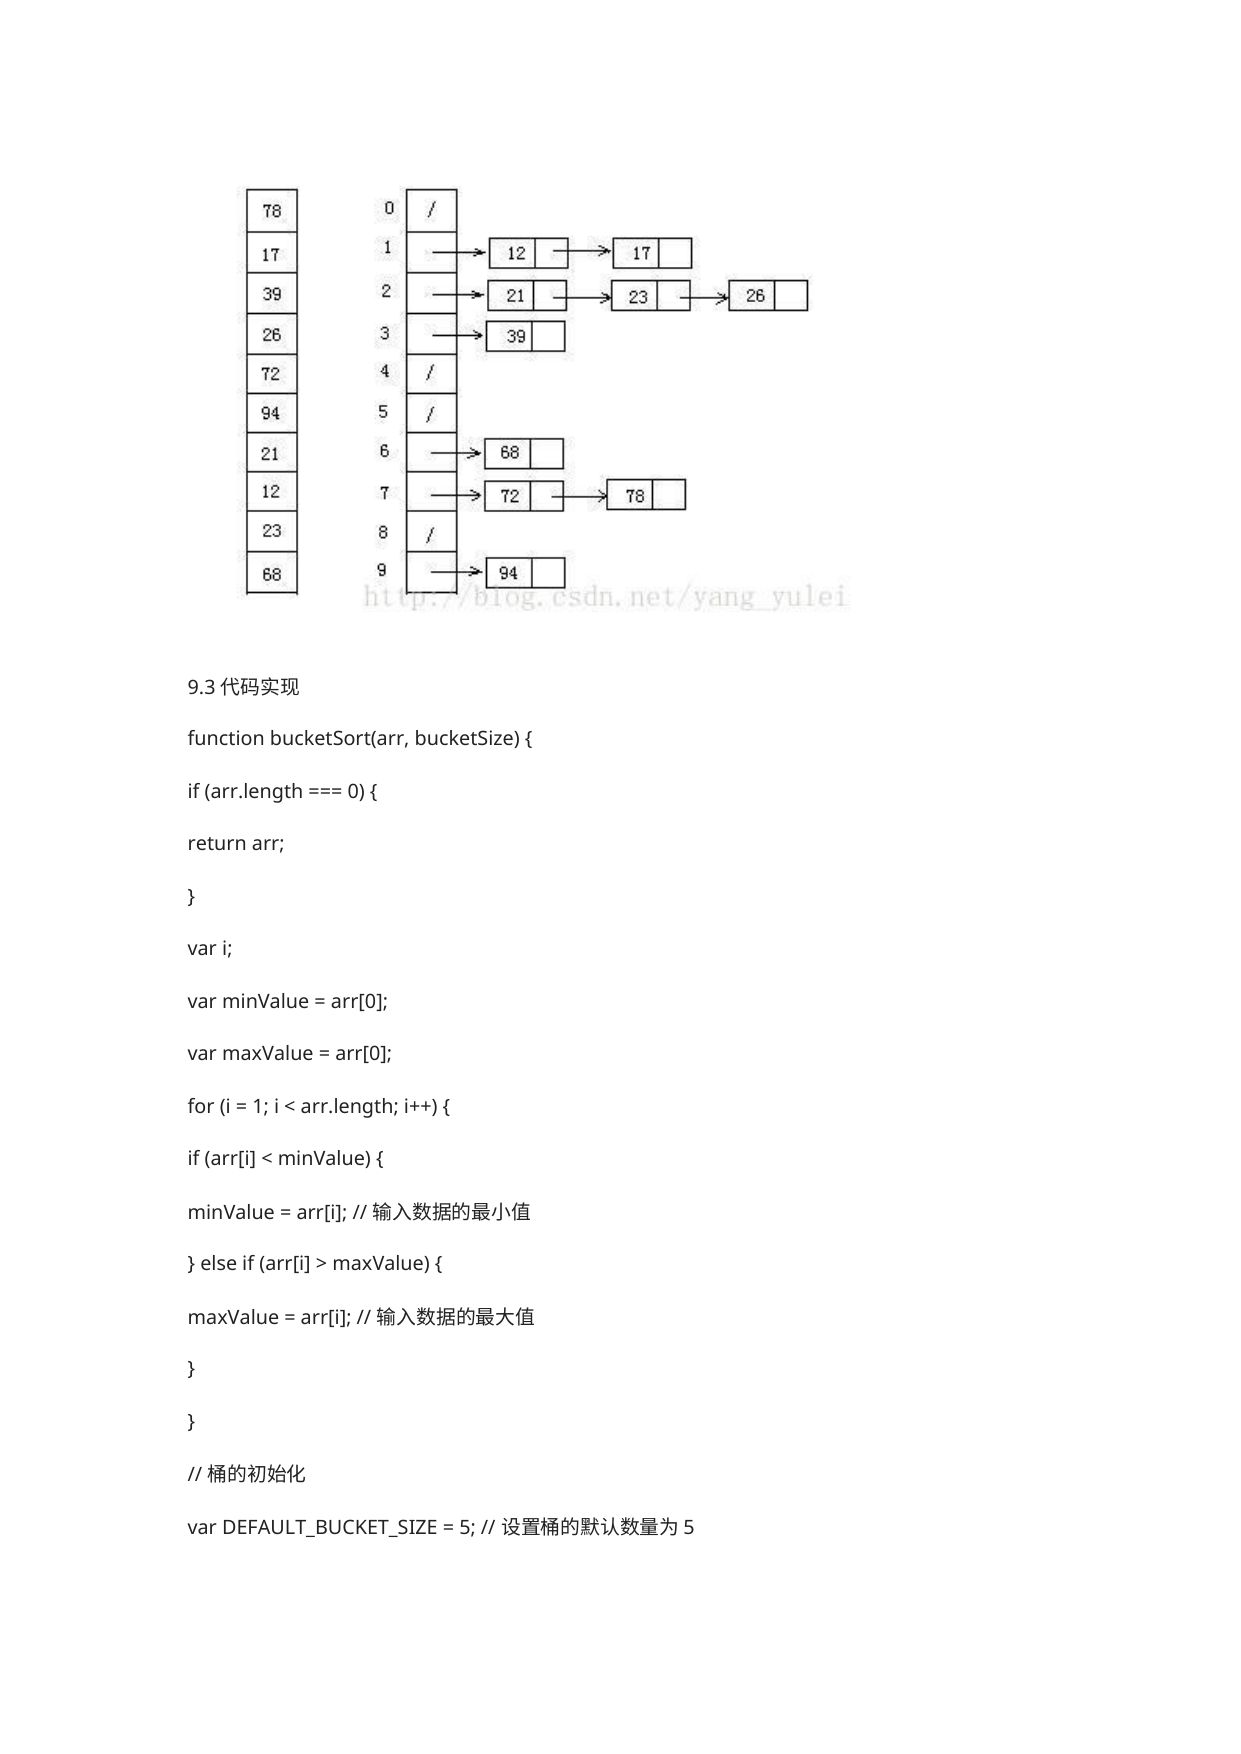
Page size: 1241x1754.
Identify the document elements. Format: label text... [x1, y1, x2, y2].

text var maxValue = arr[0]; [187, 1037, 1053, 1069]
text return arr; [187, 827, 1053, 859]
text var i; [187, 932, 1053, 964]
text var minValue = arr[0]; [187, 984, 1053, 1017]
text if (arr.length === 0) { [187, 774, 1053, 807]
text if (arr[i] < minValue) { [187, 1142, 1053, 1174]
text } [187, 1352, 1053, 1384]
text minValue = arr[i]; // 输入数据的最小值 [187, 1194, 1053, 1227]
text } else if (arr[i] > maxValue) { [187, 1247, 1053, 1279]
text } [187, 879, 1053, 912]
text for (i = 1; i < arr.length; i++) { [187, 1089, 1053, 1122]
text } [187, 1404, 1053, 1437]
text function bucketSort(arr, bucketSize) { [187, 722, 1053, 754]
text // 桶的初始化 [187, 1457, 1053, 1489]
picture [187, 162, 868, 628]
text maxValue = arr[i]; // 输入数据的最大值 [187, 1299, 1053, 1332]
text var DEFAULT_BUCKET_SIZE = 5; // 设置桶的默认数量为5 [187, 1509, 1053, 1542]
text 9.3 代码实现 [187, 669, 1053, 702]
